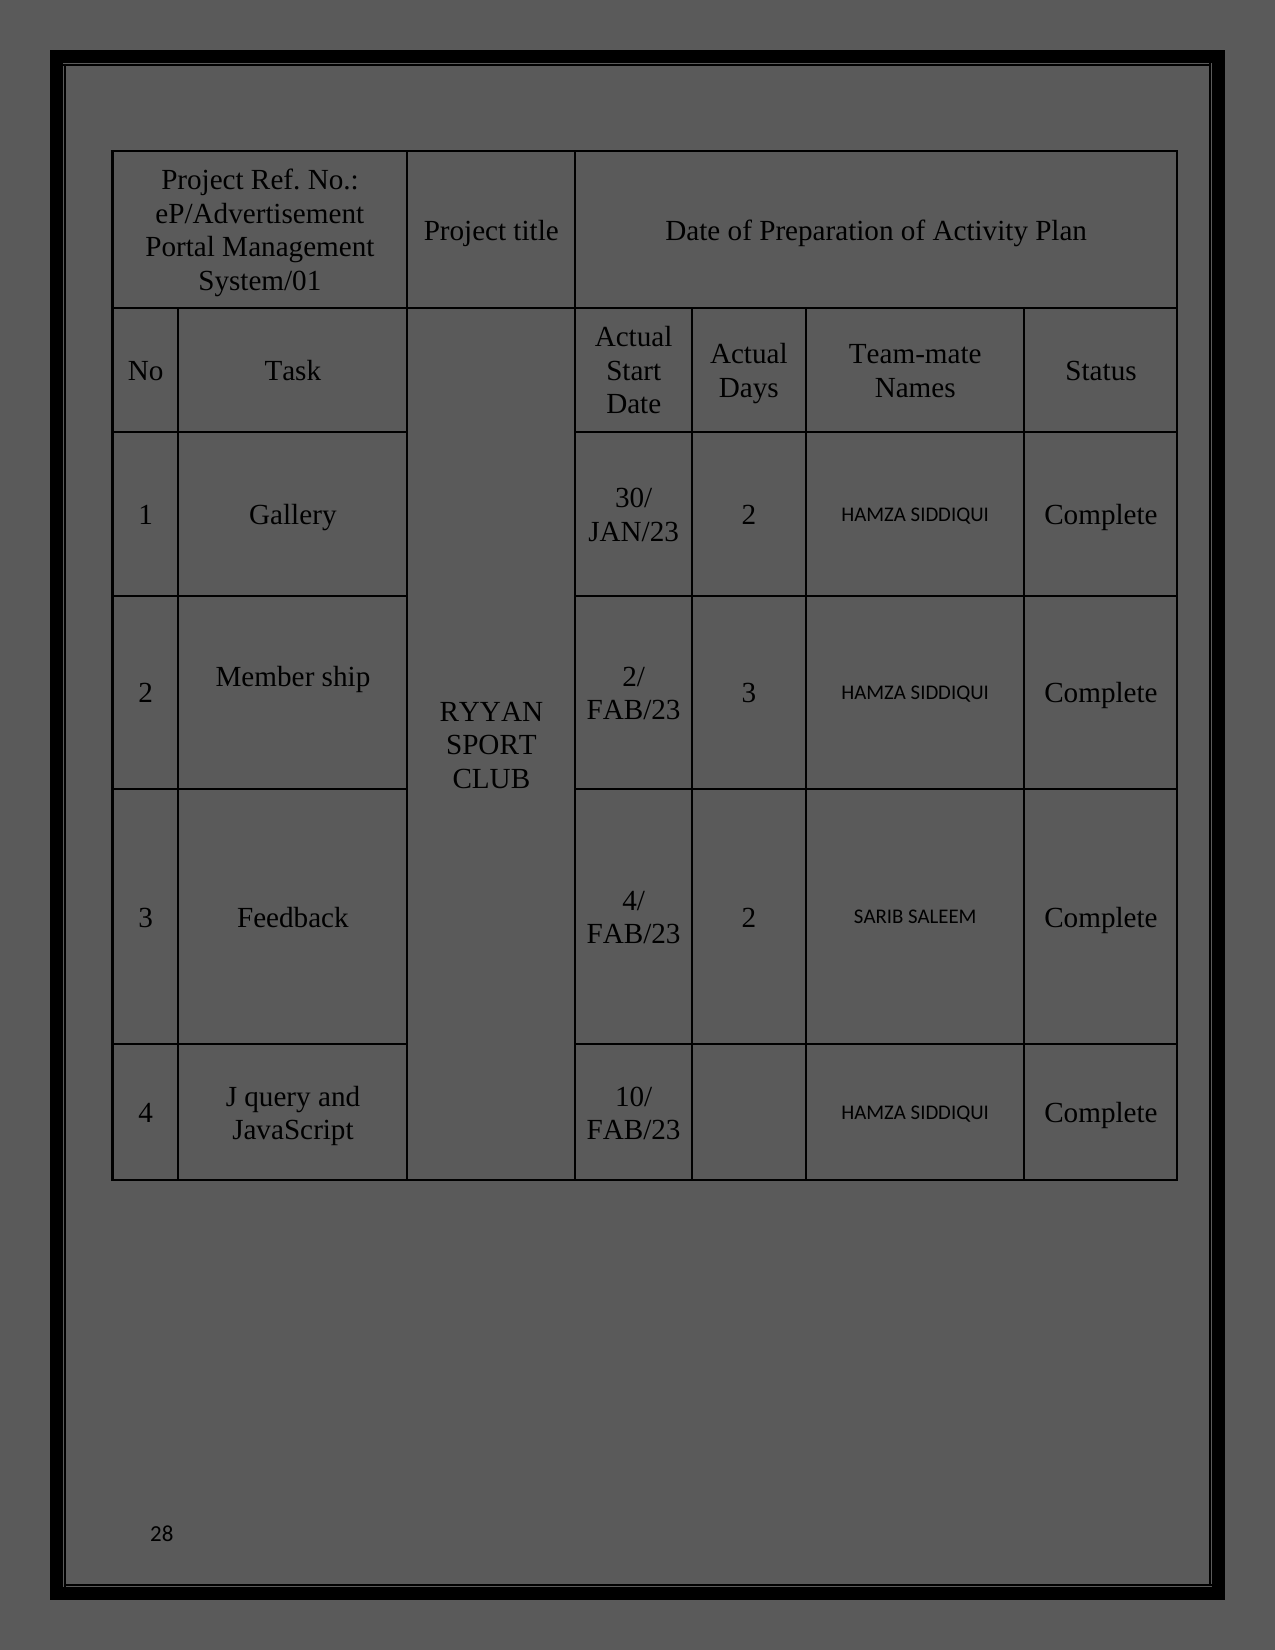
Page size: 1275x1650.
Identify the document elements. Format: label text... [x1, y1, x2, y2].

table_cell Status [1025, 309, 1176, 431]
table_cell Feedback [179, 790, 406, 1043]
table_cell 30/JAN/23 [576, 433, 691, 595]
table_cell 2 [693, 433, 805, 595]
table_cell Complete [1025, 597, 1176, 788]
table_cell 4 [114, 1045, 177, 1179]
table_cell 2/FAB/23 [576, 597, 691, 788]
table_cell Complete [1025, 1045, 1176, 1179]
table_cell Complete [1025, 433, 1176, 595]
table_cell HAMZA SIDDIQUI [807, 433, 1023, 595]
table_cell Gallery [179, 433, 406, 595]
table_cell 1 [114, 433, 177, 595]
table_cell 3 [693, 597, 805, 788]
table_cell RYYAN SPORT CLUB [408, 309, 574, 1179]
table_cell J query and JavaScript [179, 1045, 406, 1179]
table_header Project title [408, 152, 574, 307]
table_cell 2 [114, 597, 177, 788]
table_cell 3 [114, 790, 177, 1043]
table_cell Actual Days [693, 309, 805, 431]
table_cell Member ship [179, 597, 406, 788]
table_cell No [114, 309, 177, 431]
table_cell SARIB SALEEM [807, 790, 1023, 1043]
table_header Date of Preparation of Activity Plan [576, 152, 1176, 307]
table_cell Actual Start Date [576, 309, 691, 431]
table_cell Complete [1025, 790, 1176, 1043]
table_cell 4/FAB/23 [576, 790, 691, 1043]
table_cell [693, 1045, 805, 1179]
table_header Project Ref. No.: eP/Advertisement Portal Management System/01 [114, 152, 406, 307]
table_cell Team-mate Names [807, 309, 1023, 431]
table_cell 10/FAB/23 [576, 1045, 691, 1179]
table_cell Task [179, 309, 406, 431]
table_cell HAMZA SIDDIQUI [807, 597, 1023, 788]
table_cell HAMZA SIDDIQUI [807, 1045, 1023, 1179]
table_cell 2 [693, 790, 805, 1043]
